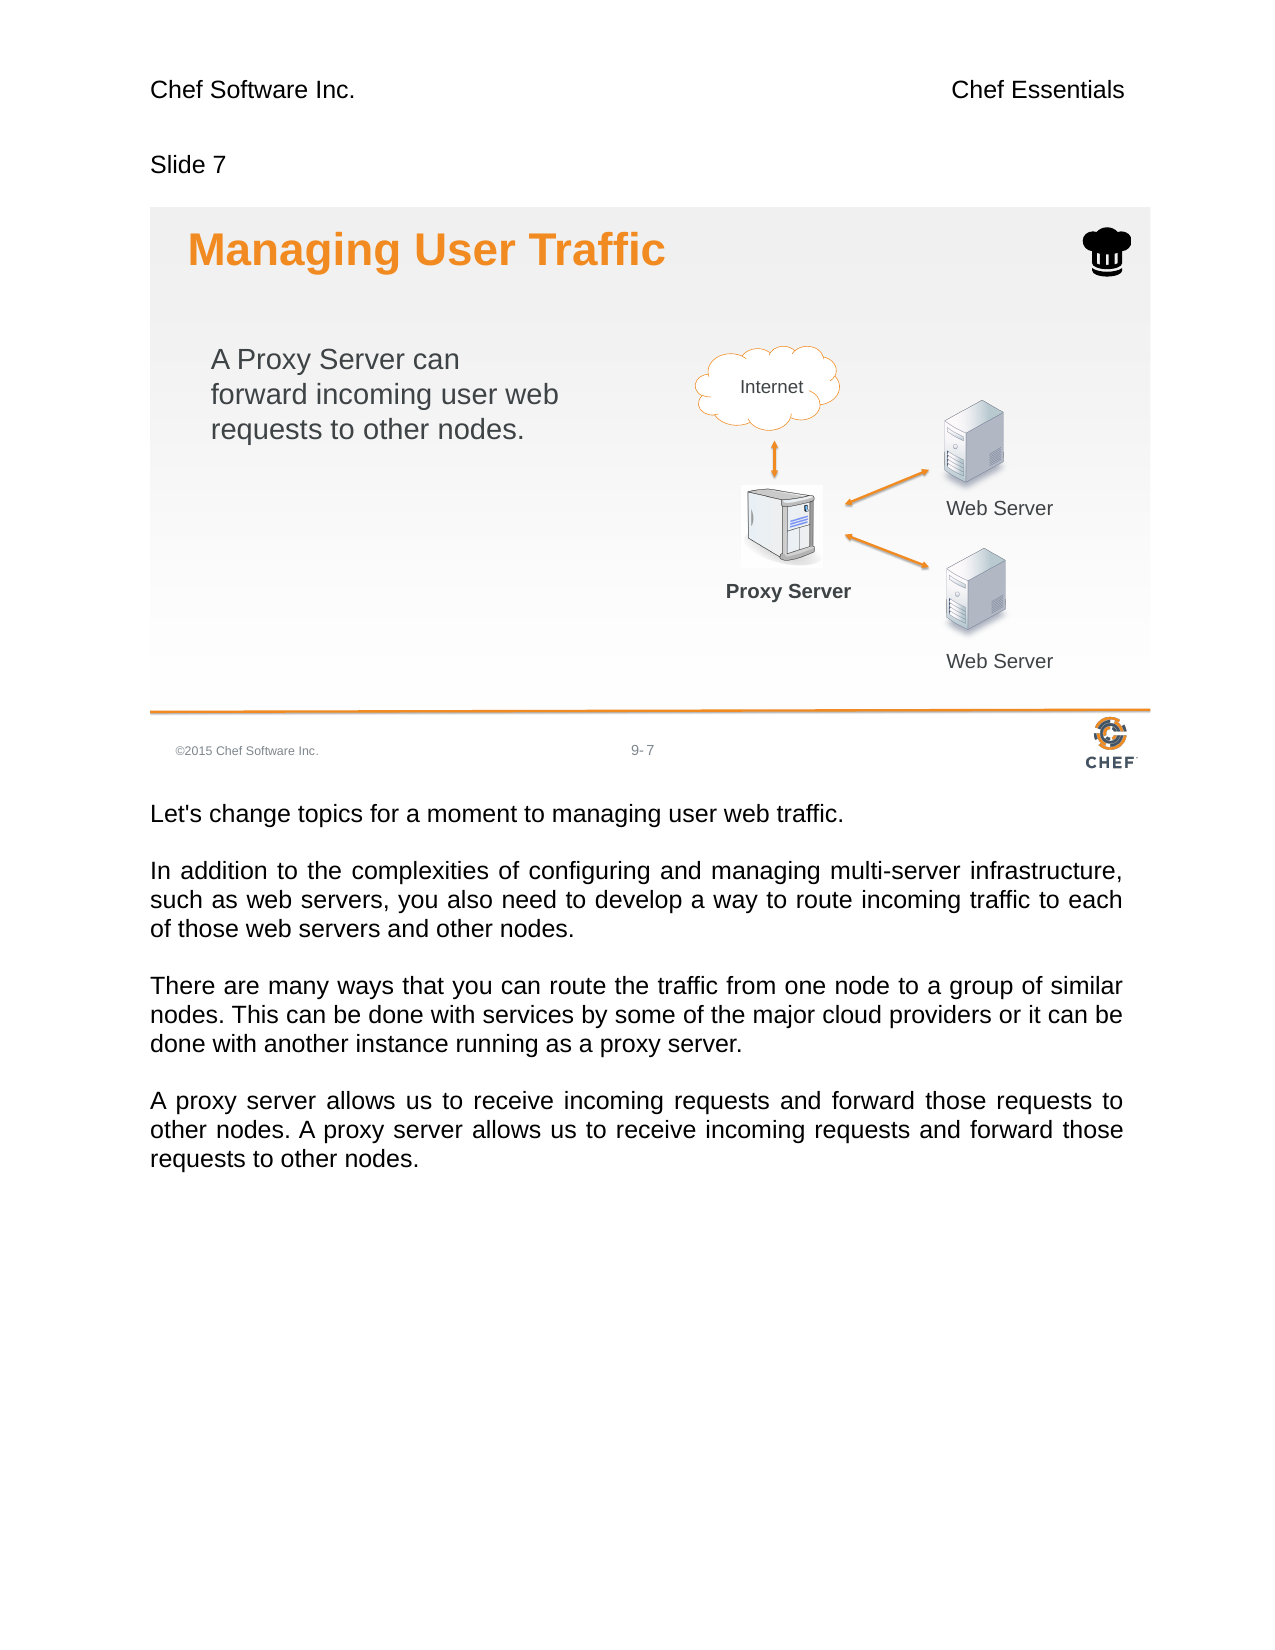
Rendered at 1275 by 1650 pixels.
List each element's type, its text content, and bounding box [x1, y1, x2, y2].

text A proxy server allows us to receive incoming requests and forward those requests to other nodes. A proxy server allows us to receive incoming requests and forward those requests to other nodes. [150, 1086, 1125, 1172]
text In addition to the complexities of configuring and managing multi-server infrastructure, such as web servers, you also need to develop a way to route incoming traffic to each of those web servers and other nodes. [150, 856, 1125, 942]
text Let's change topics for a moment to managing user web traffic. [150, 798, 1125, 827]
text There are many ways that you can route the traffic from one node to a group of similar nodes. This can be done with services by some of the major cloud providers or it can be done with another instance running as a proxy server. [150, 971, 1125, 1057]
text Slide 7 [150, 150, 1125, 179]
